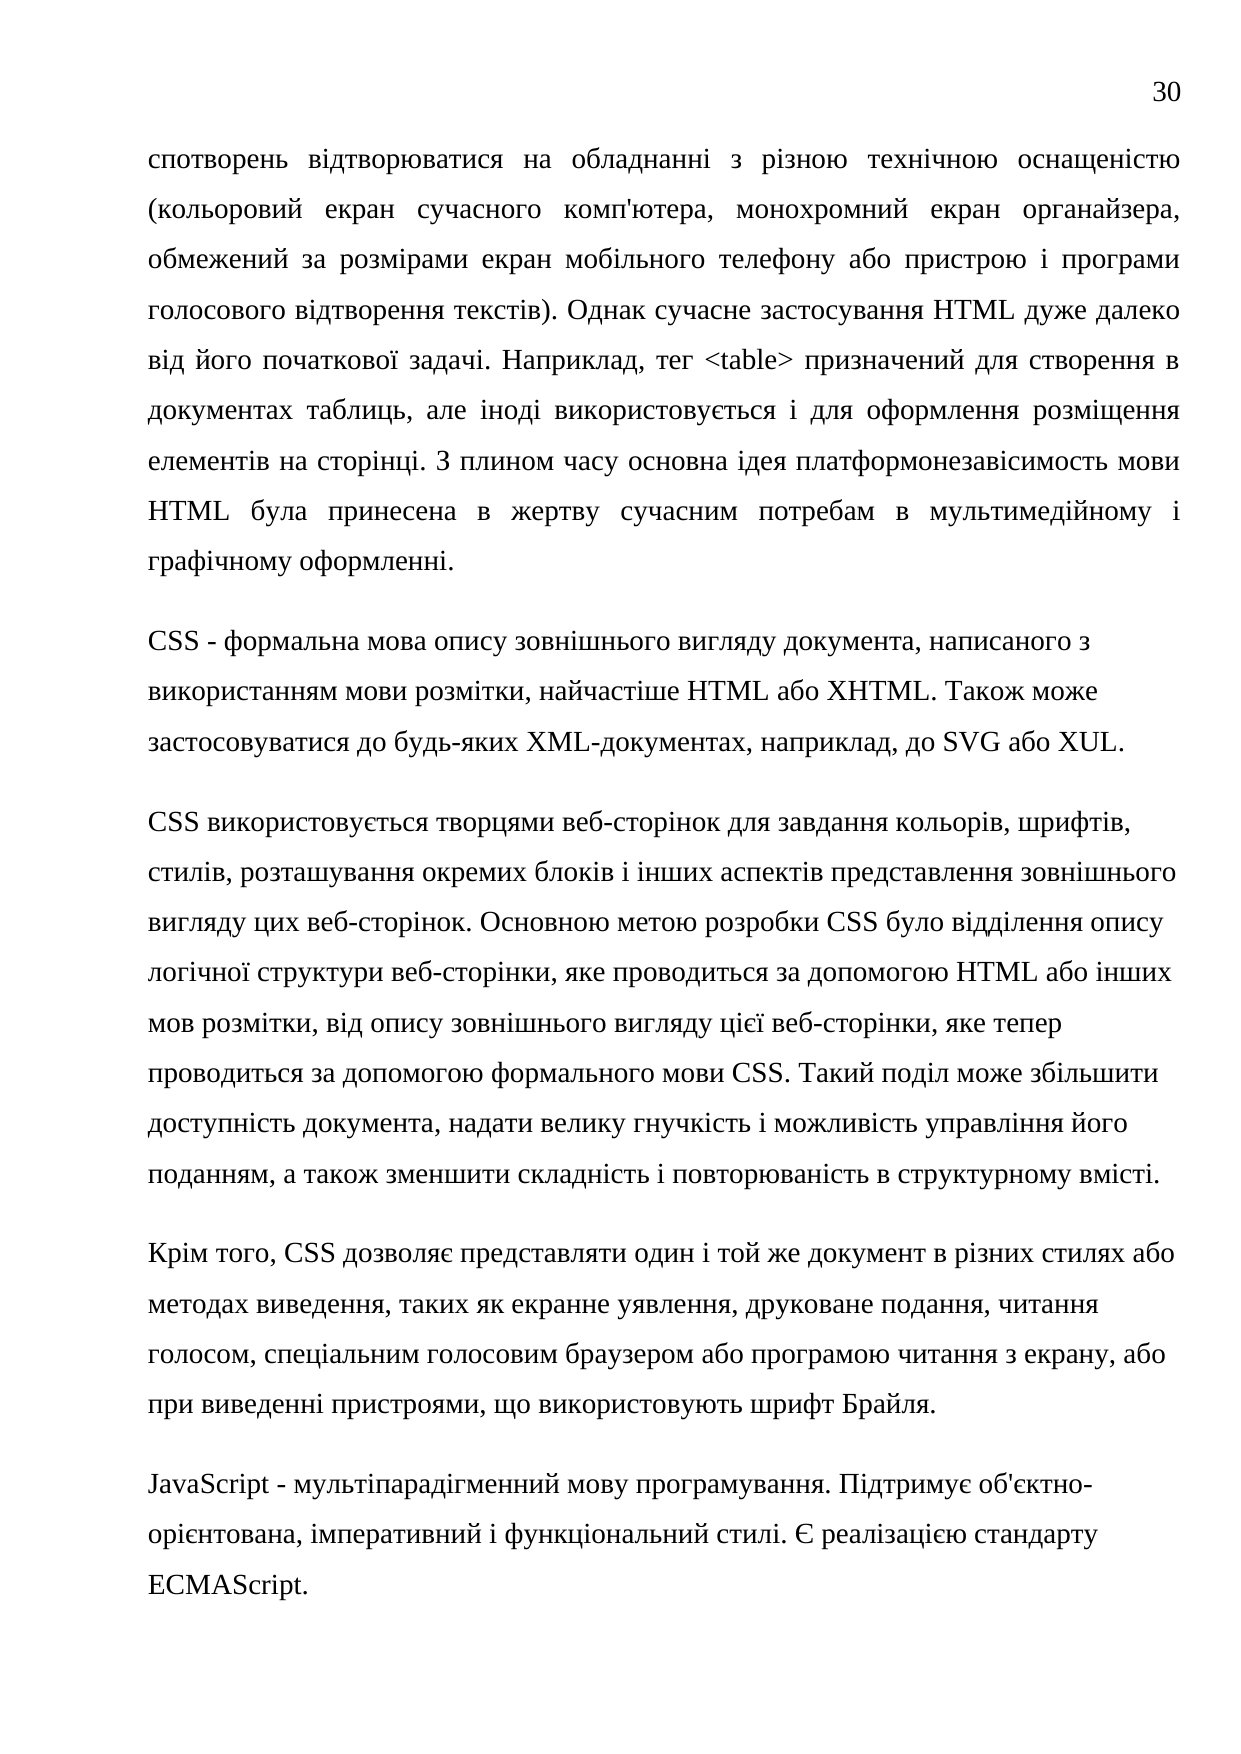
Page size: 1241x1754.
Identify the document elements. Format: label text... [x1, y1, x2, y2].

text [148, 141, 1181, 577]
text CSS використовується творцями веб-сторінок для завдання кольорів, шрифтів, стилів, розташування окремих блоків і інших аспектів представлення зовнішнього вигляду цих веб-сторінок. Основною метою розробки CSS було відділення опису логічної структури веб-сторінки, яке проводиться за допомогою HTML або інших мов розмітки, від опису зовнішнього вигляду цієї веб-сторінки, яке тепер проводиться за допомогою формального мови CSS. Такий поділ може збільшити доступність документа, надати велику гнучкість і можливість управління його поданням, а також зменшити складність і повторюваність в структурному вмісті. [148, 804, 1181, 1189]
text CSS - формальна мова опису зовнішнього вигляду документа, написаного з використанням мови розмітки, найчастіше HTML або XHTML. Також може застосовуватися до будь-яких XML-документах, наприклад, до SVG або XUL. [148, 623, 1181, 757]
text JavaScript - мультіпарадігменний мову програмування. Підтримує об'єктно-орієнтована, імперативний і функціональний стилі. Є реалізацією стандарту ECMAScript. [148, 1466, 1181, 1601]
text Крім того, CSS дозволяє представляти один і той же документ в різних стилях або методах виведення, таких як екранне уявлення, друковане подання, читання голосом, спеціальним голосовим браузером або програмою читання з екрану, або при виведенні пристроями, що використовують шрифт Брайля. [148, 1236, 1181, 1420]
